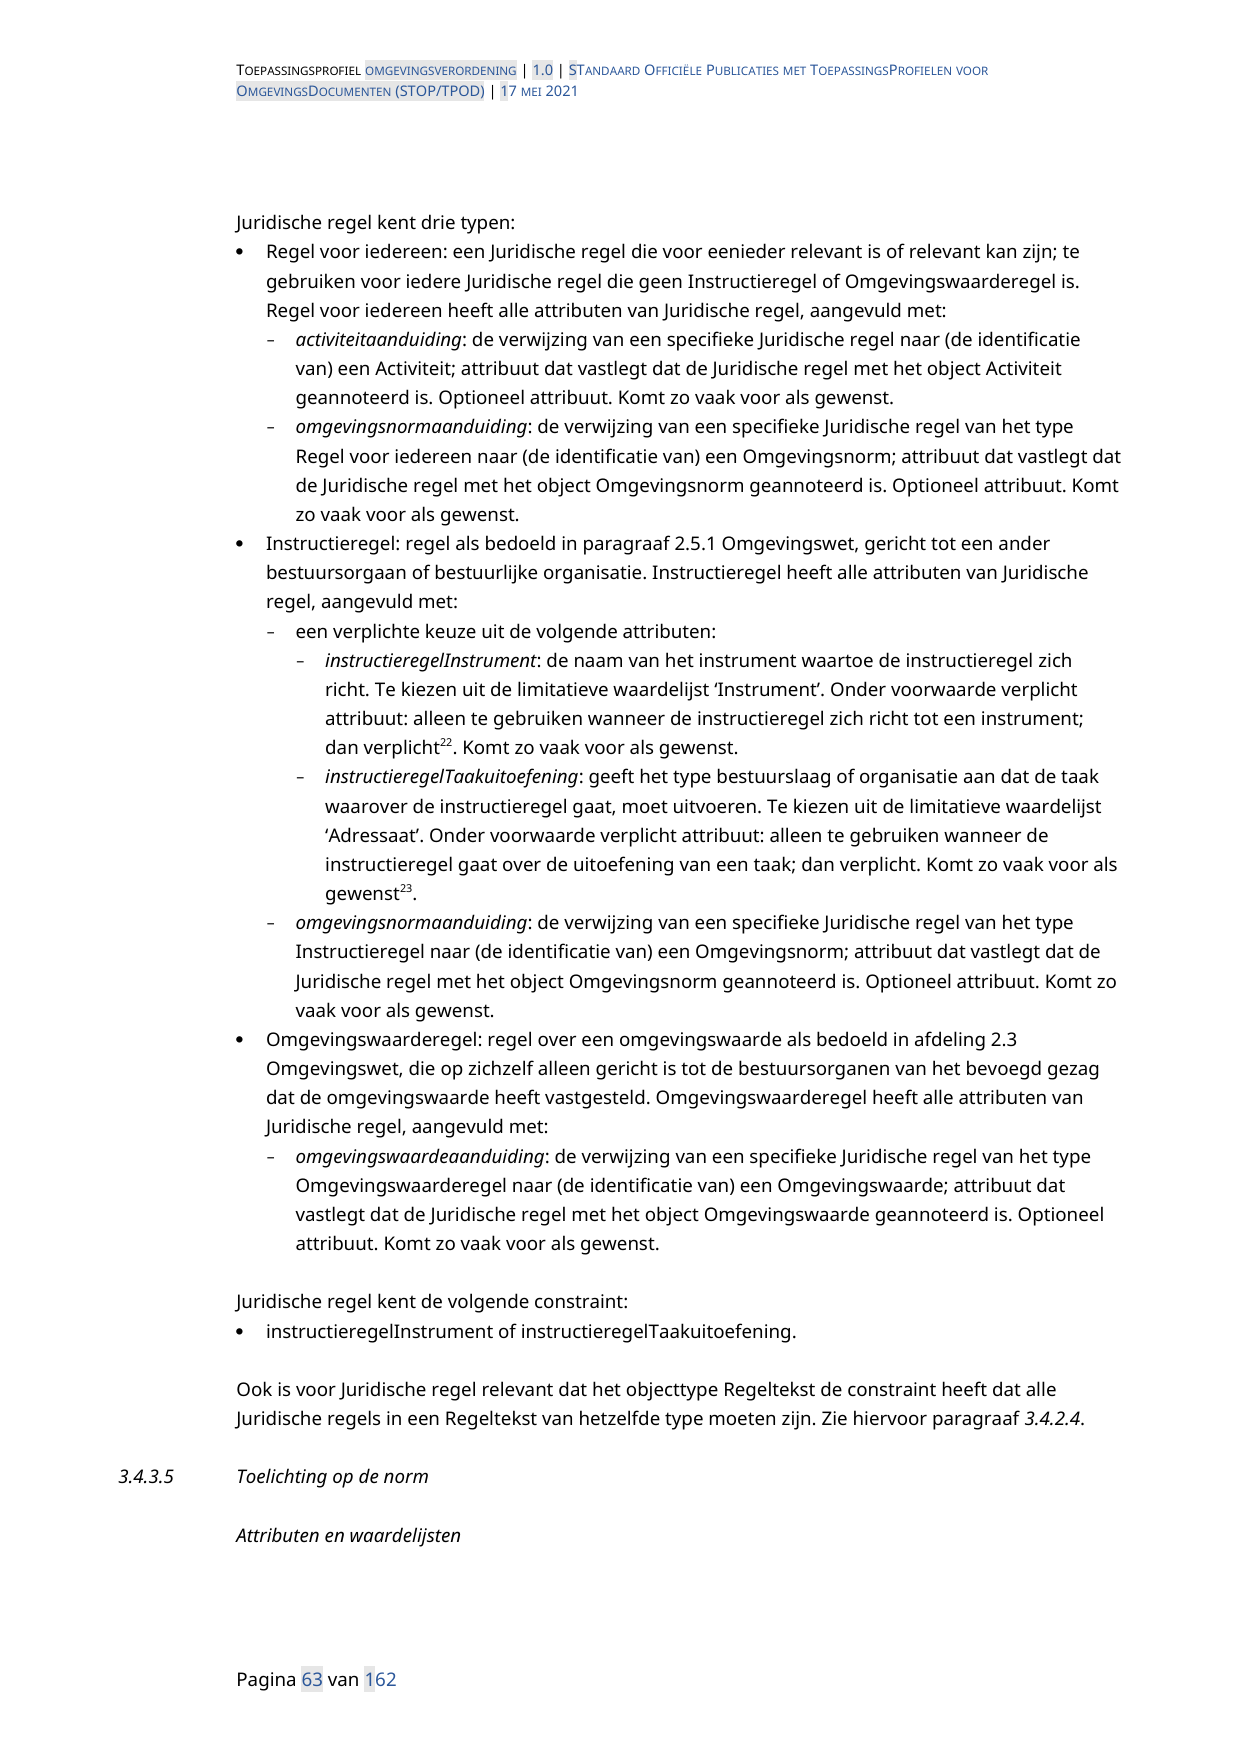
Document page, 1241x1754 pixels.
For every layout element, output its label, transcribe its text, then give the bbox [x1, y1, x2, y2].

text Omgevingswaarderegel: regel over een omgevingswaarde als bedoeld in afdeling 2.3 Omgevingswet, die op zichzelf alleen gericht is tot de bestuursorganen van het bevoegd gezag dat de omgevingswaarde heeft vastgesteld. Omgevingswaarderegel heeft alle attributen van Juridische regel, aangevuld met: [236, 1023, 1122, 1140]
text Ook is voor Juridische regel relevant dat het objecttype Regeltekst de constraint heeft dat alle Juridische regels in een Regeltekst van hetzelfde type moeten zijn. Zie hiervoor paragraaf 6.4.2.4. [236, 1373, 1122, 1431]
text Juridische regel kent drie typen: [236, 206, 1122, 236]
text instructieregelInstrument: de naam van het instrument waartoe de instructieregel zich richt. Te kiezen uit de limitatieve waardelijst ‘Instrument’. Onder voorwaarde verplicht attribuut: alleen te gebruiken wanneer de instructieregel zich richt tot een instrument; dan verplicht. Komt zo vaak voor als gewenst. [295, 644, 1122, 761]
text instructieregelInstrument of instructieregelTaakuitoefening. [236, 1315, 1122, 1344]
subtitle Toelichting op de norm [118, 1461, 1122, 1490]
text Juridische regel kent de volgende constraint: [236, 1286, 1122, 1315]
text omgevingsnormaanduiding: de verwijzing van een specifieke Juridische regel van het type Regel voor iedereen naar (de identificatie van) een Omgevingsnorm; attribuut dat vastlegt dat de Juridische regel met het object Omgevingsnorm geannoteerd is. Optioneel attribuut. Komt zo vaak voor als gewenst. [266, 411, 1122, 527]
text omgevingsnormaanduiding: de verwijzing van een specifieke Juridische regel van het type Instructieregel naar (de identificatie van) een Omgevingsnorm; attribuut dat vastlegt dat de Juridische regel met het object Omgevingsnorm geannoteerd is. Optioneel attribuut. Komt zo vaak voor als gewenst. [266, 906, 1122, 1023]
text een verplichte keuze uit de volgende attributen: [266, 615, 1122, 644]
text Attributen en waardelijsten [236, 1519, 1122, 1548]
text Regel voor iedereen: een Juridische regel die voor eenieder relevant is of relevant kan zijn; te gebruiken voor iedere Juridische regel die geen Instructieregel of Omgevingswaarderegel is. Regel voor iedereen heeft alle attributen van Juridische regel, aangevuld met: [236, 236, 1122, 323]
text activiteitaanduiding: de verwijzing van een specifieke Juridische regel naar (de identificatie van) een Activiteit; attribuut dat vastlegt dat de Juridische regel met het object Activiteit geannoteerd is. Optioneel attribuut. Komt zo vaak voor als gewenst. [266, 323, 1122, 411]
text omgevingswaardeaanduiding: de verwijzing van een specifieke Juridische regel van het type Omgevingswaarderegel naar (de identificatie van) een Omgevingswaarde; attribuut dat vastlegt dat de Juridische regel met het object Omgevingswaarde geannoteerd is. Optioneel attribuut. Komt zo vaak voor als gewenst. [266, 1140, 1122, 1256]
text instructieregelTaakuitoefening: geeft het type bestuurslaag of organisatie aan dat de taak waarover de instructieregel gaat, moet uitvoeren. Te kiezen uit de limitatieve waardelijst ‘Adressaat’. Onder voorwaarde verplicht attribuut: alleen te gebruiken wanneer de instructieregel gaat over de uitoefening van een taak; dan verplicht. Komt zo vaak voor als gewenst. [295, 761, 1122, 906]
text Instructieregel: regel als bedoeld in paragraaf 2.5.1 Omgevingswet, gericht tot een ander bestuursorgaan of bestuurlijke organisatie. Instructieregel heeft alle attributen van Juridische regel, aangevuld met: [236, 527, 1122, 615]
